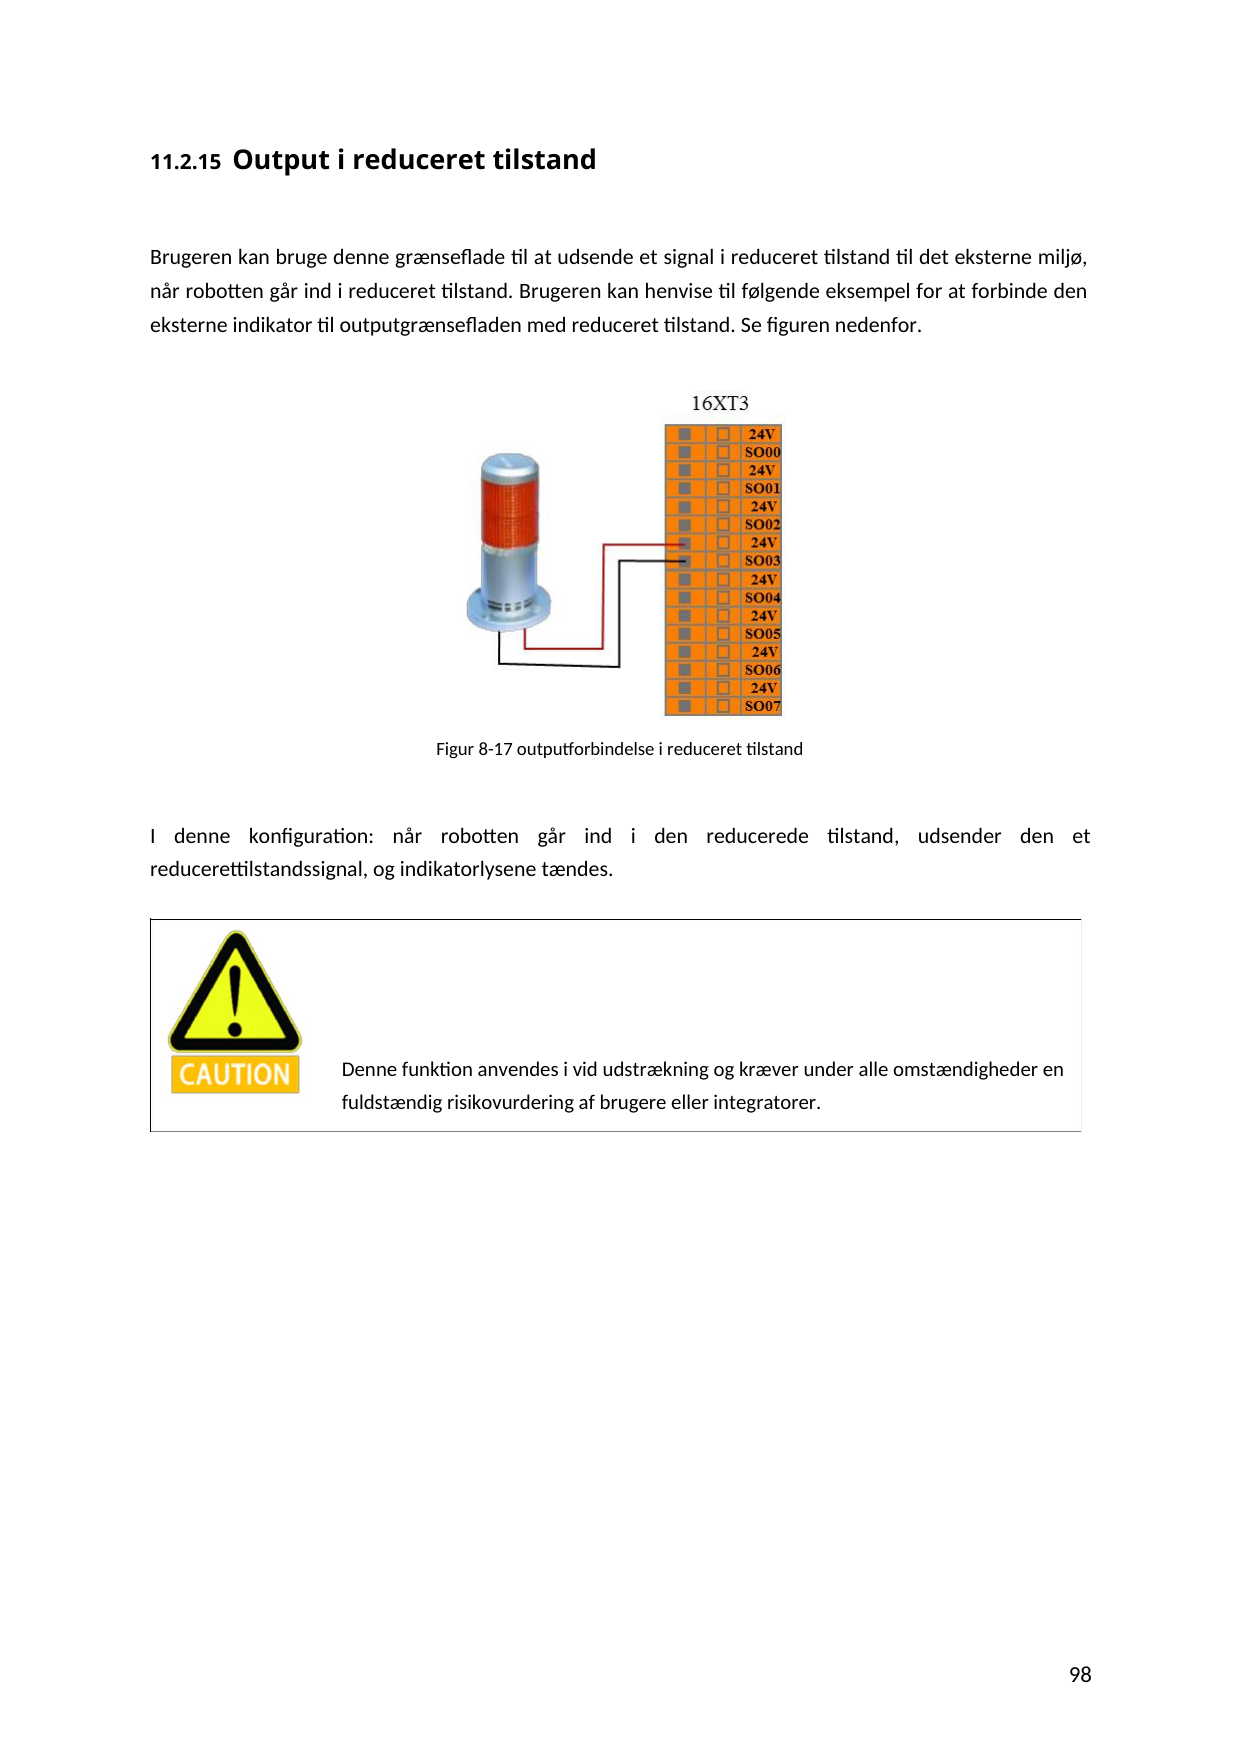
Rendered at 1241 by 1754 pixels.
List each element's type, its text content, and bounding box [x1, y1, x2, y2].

subtitle Output i reduceret tilstand [150, 141, 1092, 177]
picture [149, 918, 1082, 1132]
text Figur 8-17 outputforbindelse i reduceret tilstand [150, 737, 1089, 760]
text Brugeren kan bruge denne grænseflade til at udsende et signal i reduceret tilstand til det eksterne miljø, når robotten går ind i reduceret tilstand. Brugeren kan henvise til følgende eksempel for at forbinde den eksterne indikator til outputgrænsefladen med reduceret tilstand. Se figuren nedenfor. [150, 243, 1089, 337]
text Denne funktion anvendes i vid udstrækning og kræver under alle omstændigheder en fuldstændig risikovurdering af brugere eller integratorer. [342, 1057, 1069, 1115]
picture [452, 382, 786, 723]
text I denne konfiguration: når robotten går ind i den reducerede tilstand, udsender den et reducerettilstandssignal, og indikatorlysene tændes. [150, 822, 1092, 882]
